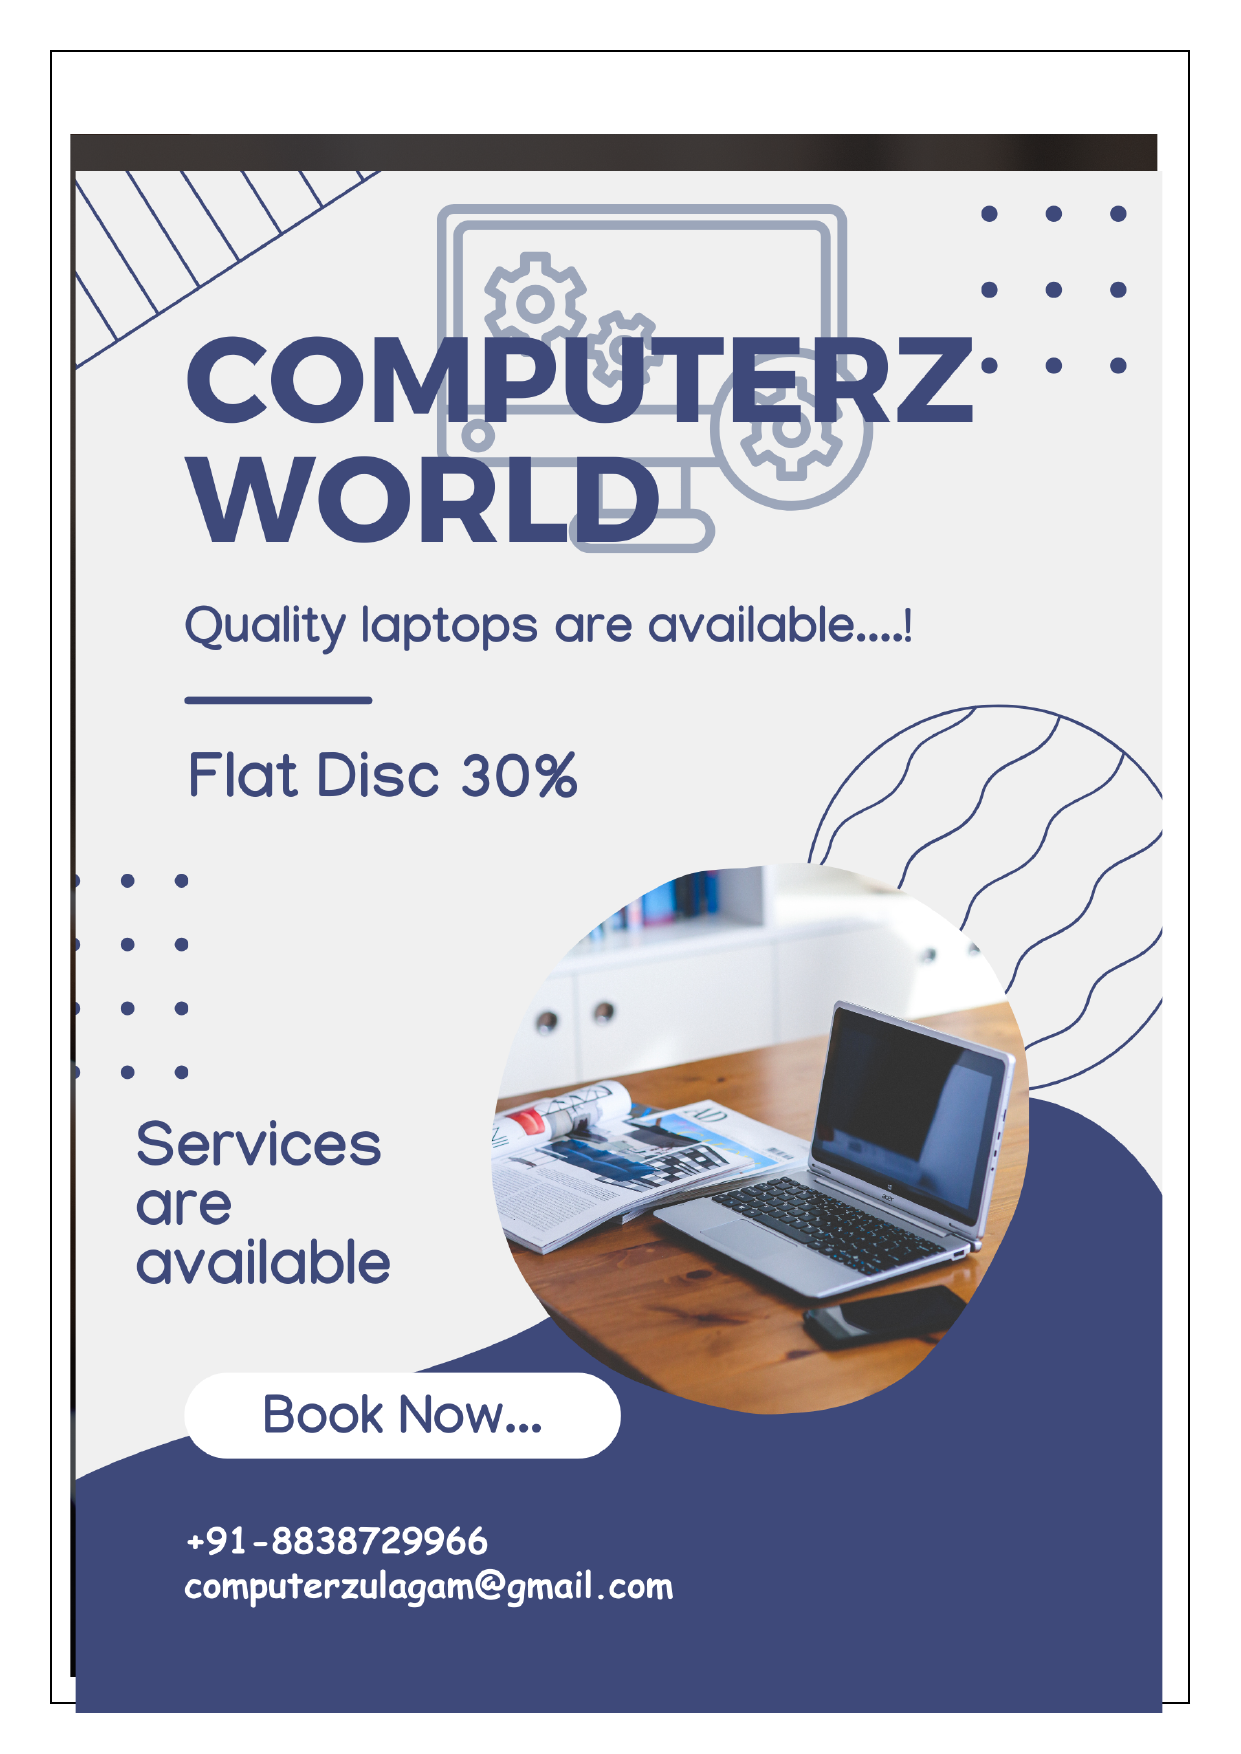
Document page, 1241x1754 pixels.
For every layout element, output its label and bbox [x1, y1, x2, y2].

picture [69, 134, 1162, 1711]
